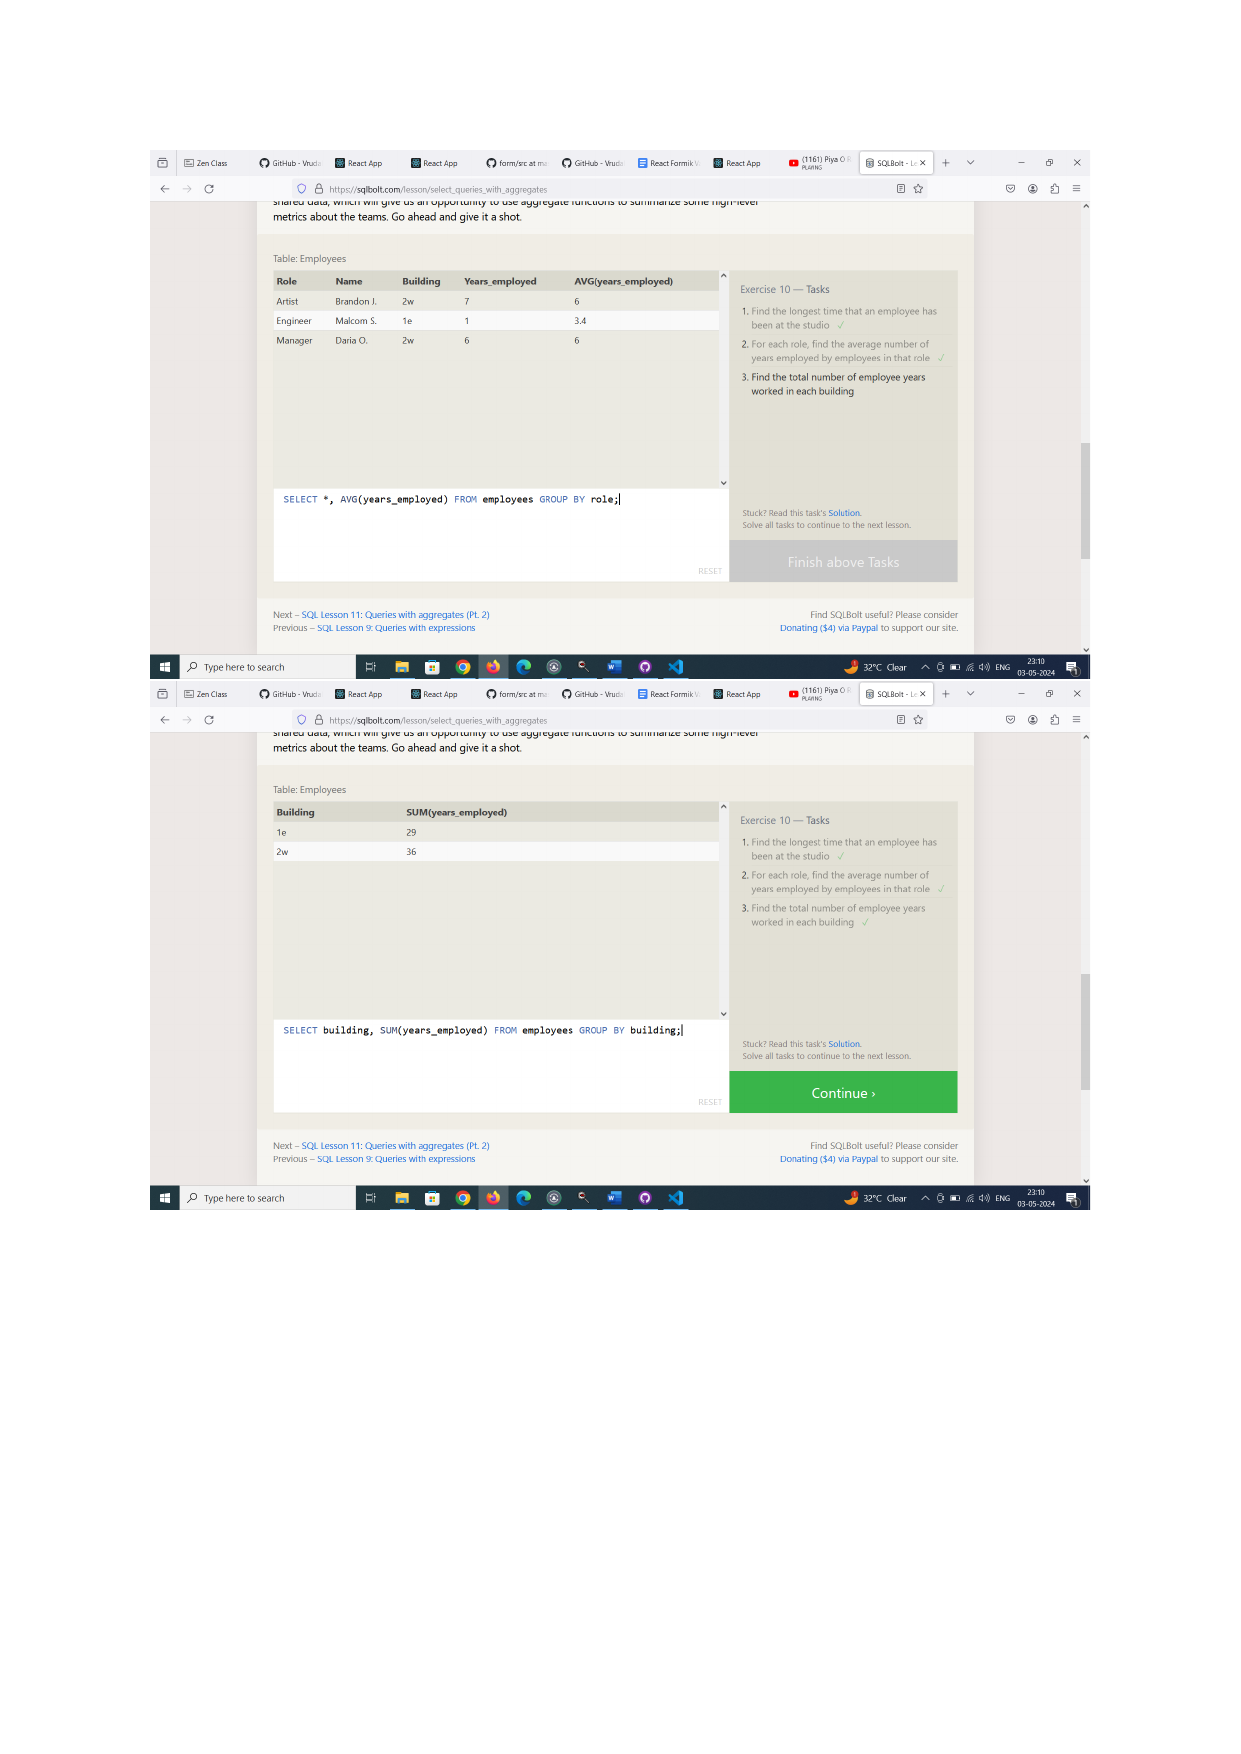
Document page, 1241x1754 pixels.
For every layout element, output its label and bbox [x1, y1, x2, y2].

picture [150, 681, 1091, 1210]
picture [150, 150, 1091, 679]
